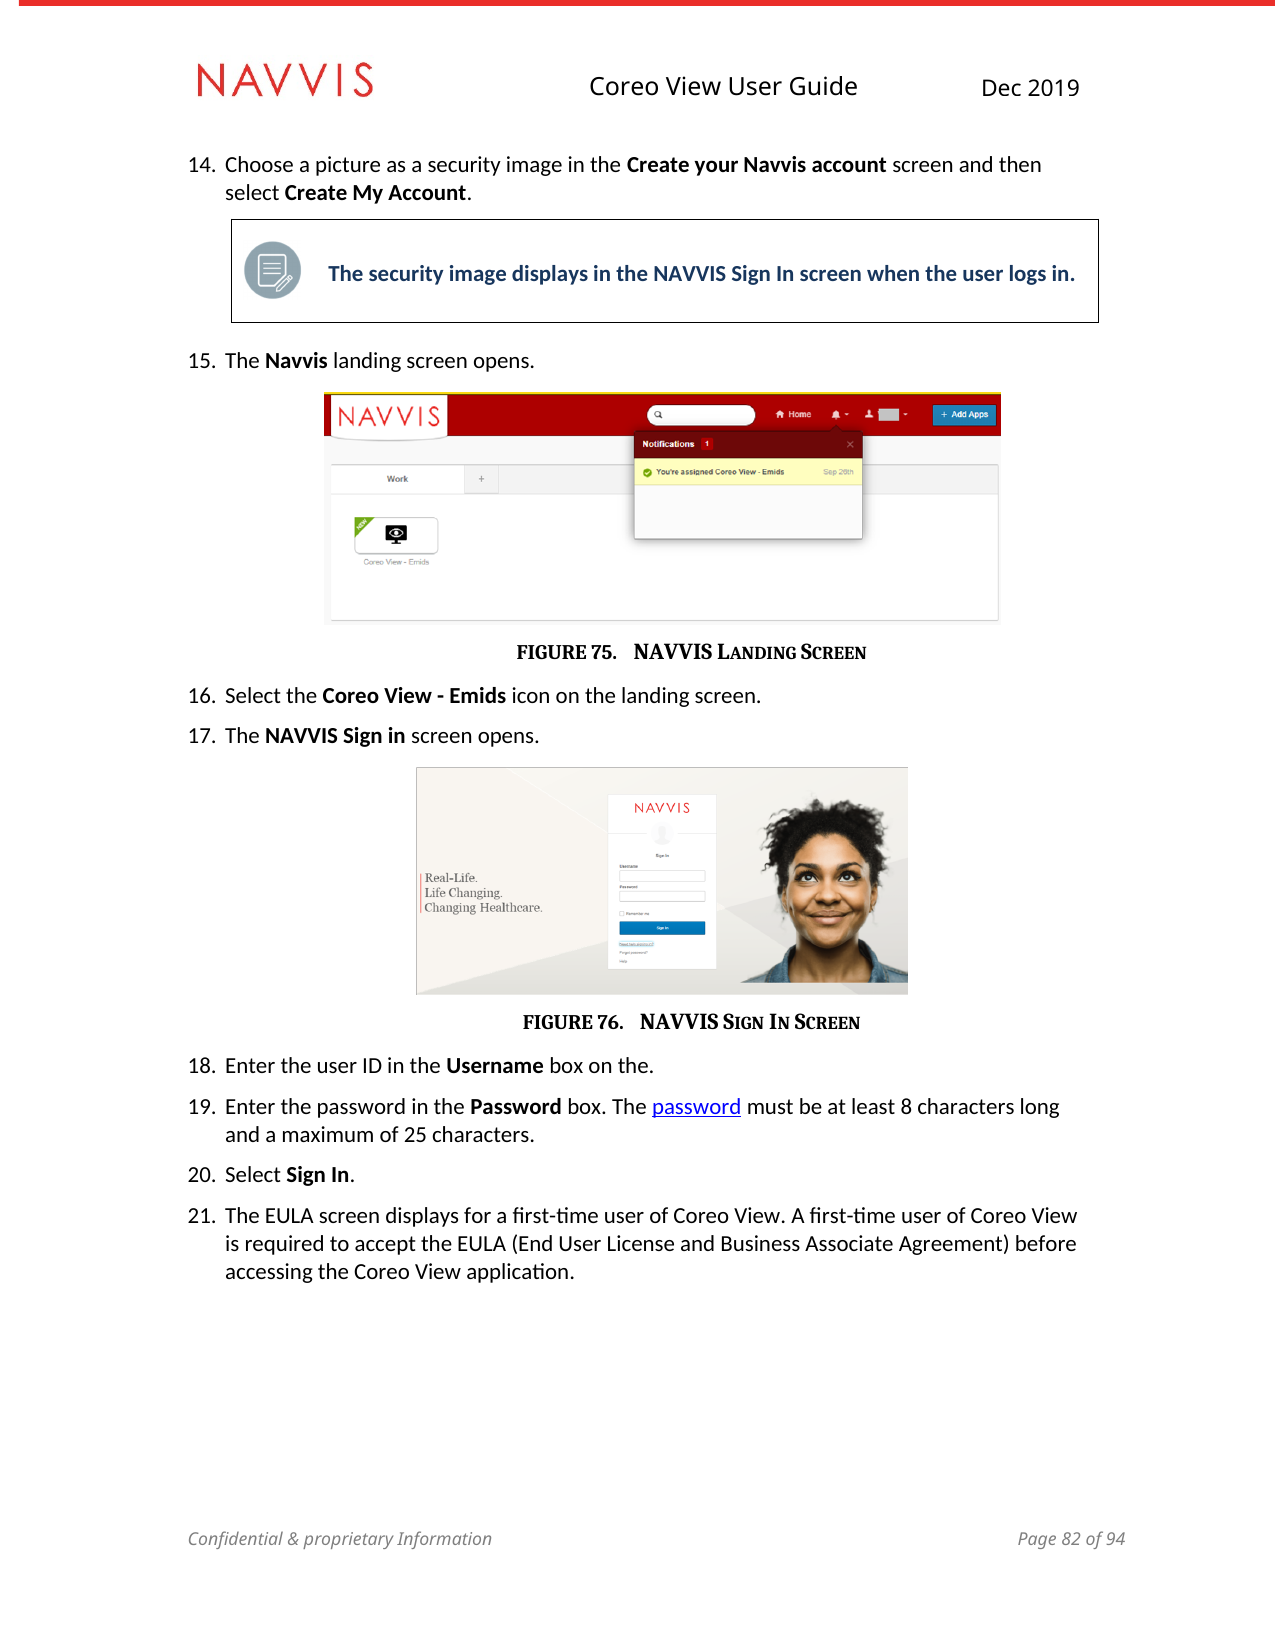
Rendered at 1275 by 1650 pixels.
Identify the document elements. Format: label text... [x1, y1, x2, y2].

list Select the Coreo View - Emids icon on the landing screen. [187, 681, 1087, 709]
list The EULA screen displays for a first-time user of Coreo View. A first-time user of Coreo View is required to accept the EULA (End User License and Business Associate Agreement) before accessing the Coreo View application. [187, 1201, 1087, 1285]
text NAVVIS Landing Screen [296, 638, 1087, 665]
list The NAVVIS Sign in screen opens. [187, 722, 1087, 750]
list The Navvis landing screen opens. [187, 346, 1087, 374]
table_header [232, 220, 317, 322]
picture [322, 390, 1002, 626]
picture [415, 766, 909, 996]
list Enter the user ID in the Username box on the. [187, 1051, 1087, 1079]
picture [243, 240, 302, 300]
list Select Sign In. [187, 1160, 1087, 1188]
list Choose a picture as a security image in the Create your Navvis account screen and then select Create My Account. [187, 150, 1087, 206]
table_header The security image displays in the NAVVIS Sign In screen when the user logs in. [317, 220, 1098, 322]
picture [187, 55, 383, 104]
text NAVVIS Sign In Screen [296, 1008, 1087, 1035]
list Enter the password in the Password box. The password must be at least 8 characters long and a maximum of 25 characters. [187, 1092, 1087, 1148]
